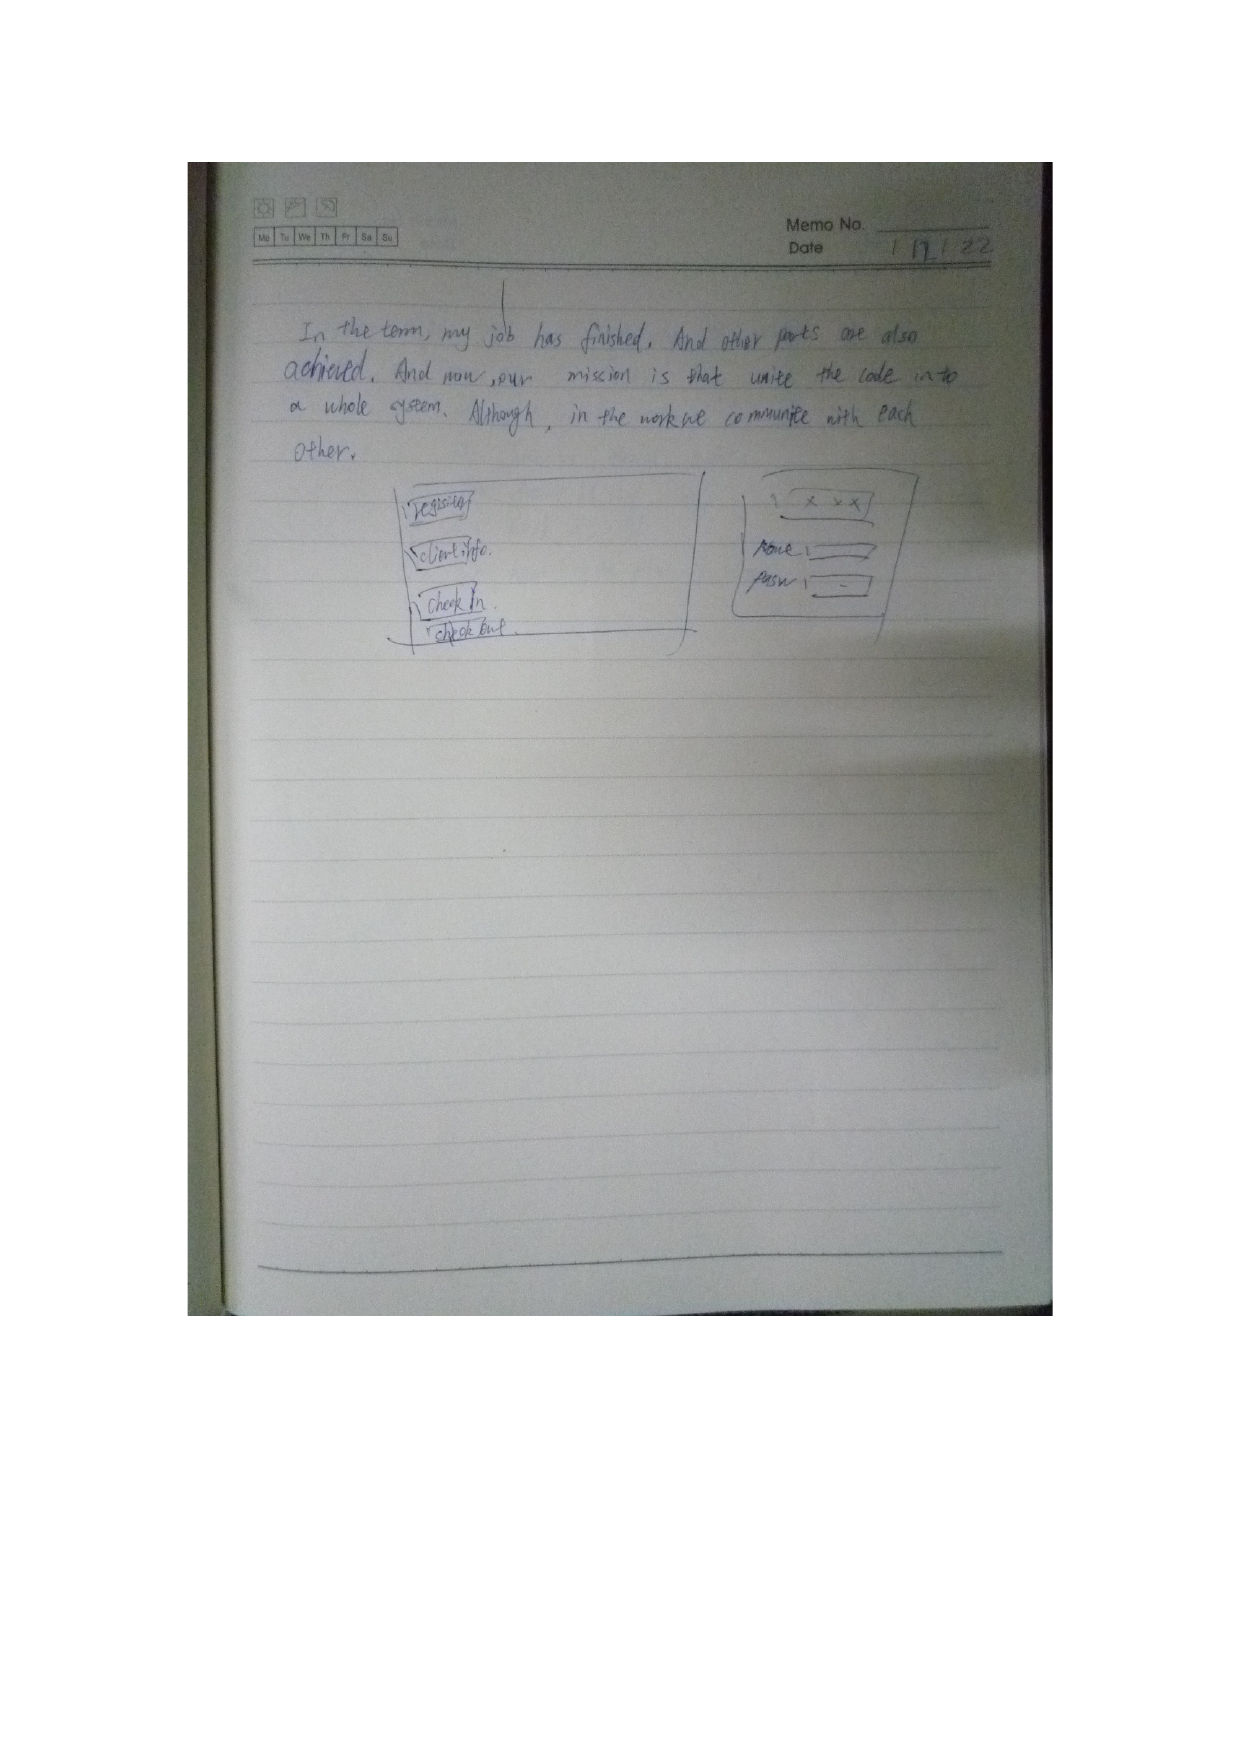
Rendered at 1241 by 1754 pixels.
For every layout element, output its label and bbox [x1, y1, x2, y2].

picture [187, 162, 1053, 1316]
